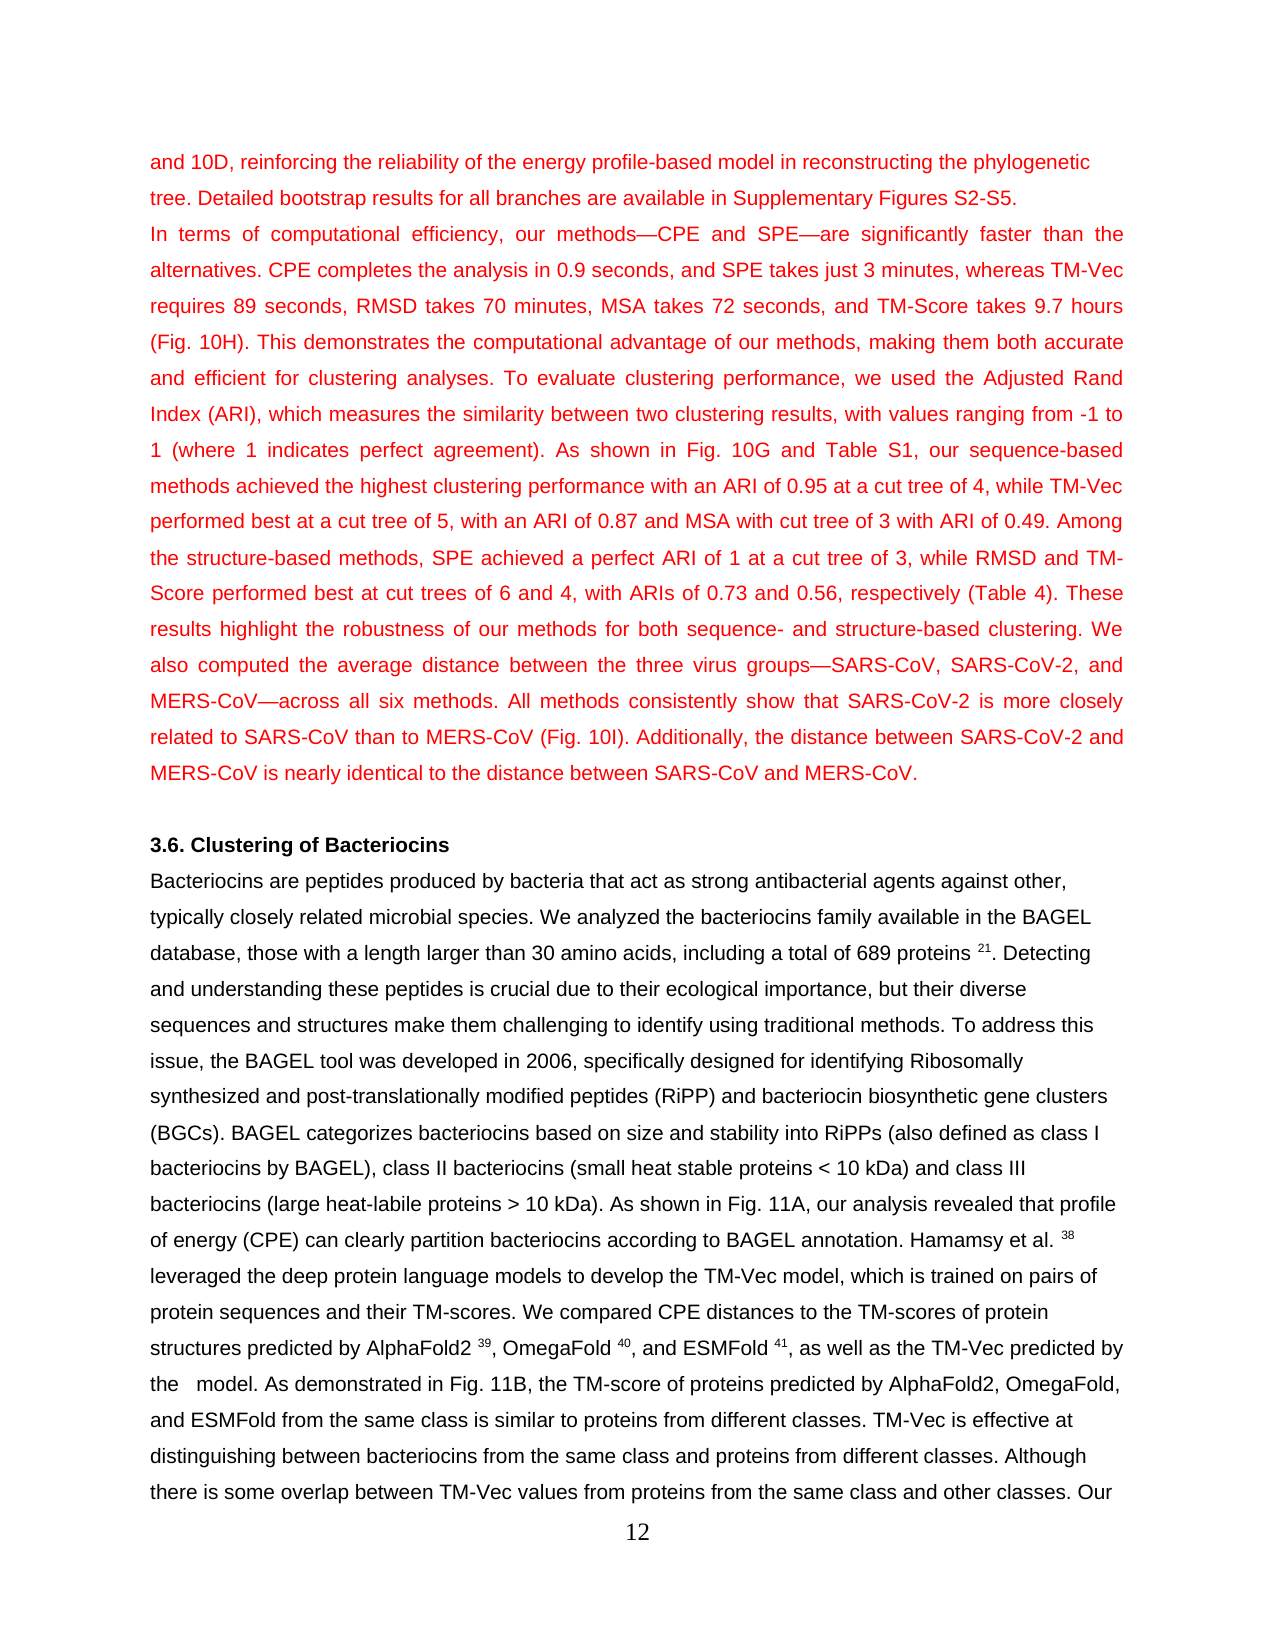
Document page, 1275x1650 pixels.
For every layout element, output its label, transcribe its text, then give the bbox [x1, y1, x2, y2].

text In terms of computational efficiency, our methods—CPE and SPE—are significantly faster than the alternatives. CPE completes the analysis in 0.9 seconds, and SPE takes just 3 minutes, whereas TM-Vec requires 89 seconds, RMSD takes 70 minutes, MSA takes 72 seconds, and TM-Score takes 9.7 hours (Fig. 10H). This demonstrates the computational advantage of our methods, making them both accurate and efficient for clustering analyses. To evaluate clustering performance, we used the Adjusted Rand Index (ARI), which measures the similarity between two clustering results, with values ranging from -1 to 1 (where 1 indicates perfect agreement). As shown in Fig. 10G and Table S1, our sequence-based methods achieved the highest clustering performance with an ARI of 0.95 at a cut tree of 4, while TM-Vec performed best at a cut tree of 5, with an ARI of 0.87 and MSA with cut tree of 3 with ARI of 0.49. Among the structure-based methods, SPE achieved a perfect ARI of 1 at a cut tree of 3, while RMSD and TM-Score performed best at cut trees of 6 and 4, with ARIs of 0.73 and 0.56, respectively (Table 4). These results highlight the robustness of our methods for both sequence- and structure-based clustering. We also computed the average distance between the three virus groups—SARS-CoV, SARS-CoV-2, and MERS-CoV—across all six methods. All methods consistently show that SARS-CoV-2 is more closely related to SARS-CoV than to MERS-CoV (Fig. 10I). Additionally, the distance between SARS-CoV-2 and MERS-CoV is nearly identical to the distance between SARS-CoV and MERS-CoV. [150, 222, 1125, 785]
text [150, 869, 1125, 1504]
text 3.6. Clustering of Bacteriocins [150, 833, 1125, 857]
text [150, 150, 1125, 210]
